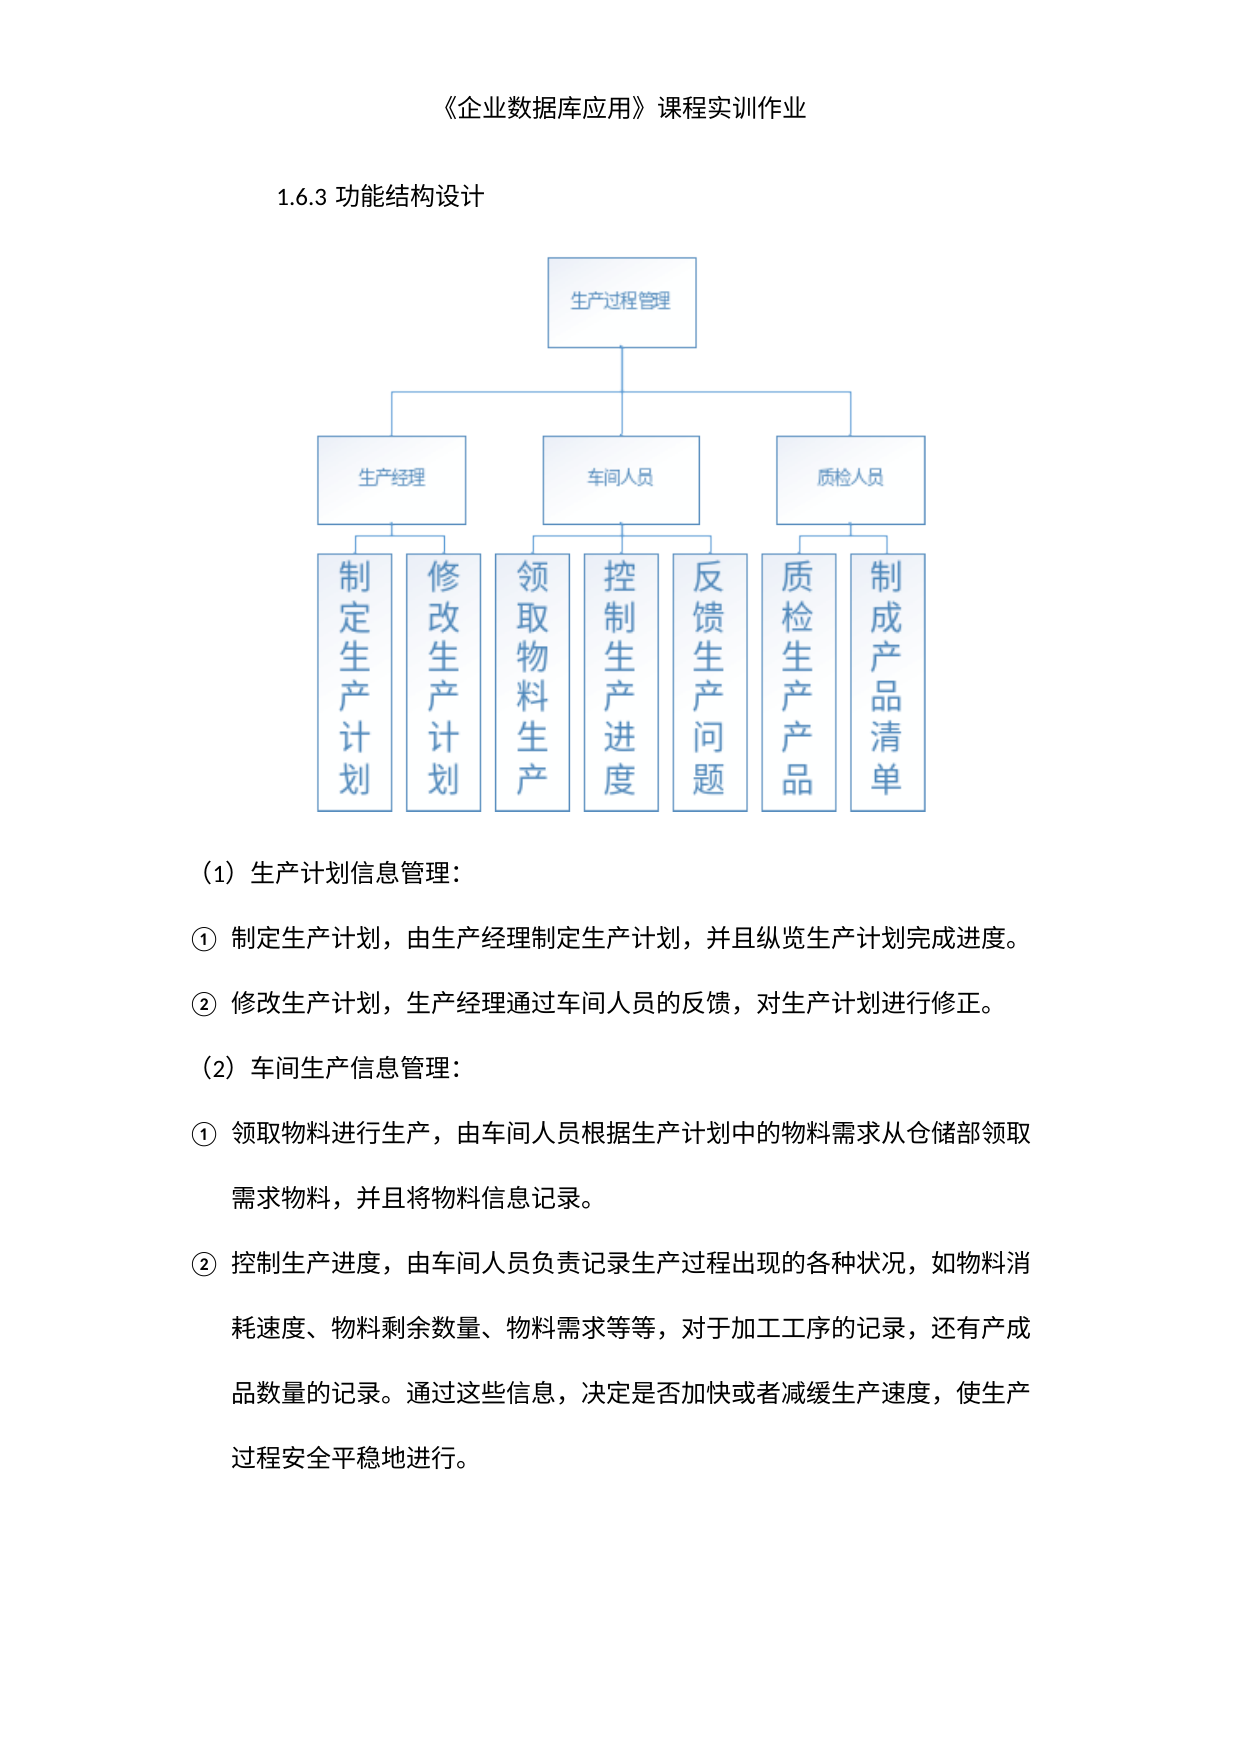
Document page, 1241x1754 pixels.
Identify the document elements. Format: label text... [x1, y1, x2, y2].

list 控制生产进度，由车间人员负责记录生产过程出现的各种状况，如物料消耗速度、物料剩余数量、物料需求等等，对于加工工序的记录，还有产成品数量的记录。通过这些信息，决定是否加快或者减缓生产速度，使生产过程安全平稳地进行。 [187, 1229, 1053, 1489]
text （2）车间生产信息管理： [187, 1034, 1053, 1099]
list 领取物料进行生产，由车间人员根据生产计划中的物料需求从仓储部领取需求物料，并且将物料信息记录。 [187, 1099, 1053, 1229]
text （1）生产计划信息管理： [187, 839, 1053, 904]
list 制定生产计划，由生产经理制定生产计划，并且纵览生产计划完成进度。 [187, 904, 1053, 969]
subtitle 功能结构设计 [276, 162, 1053, 227]
list 修改生产计划，生产经理通过车间人员的反馈，对生产计划进行修正。 [187, 969, 1053, 1034]
